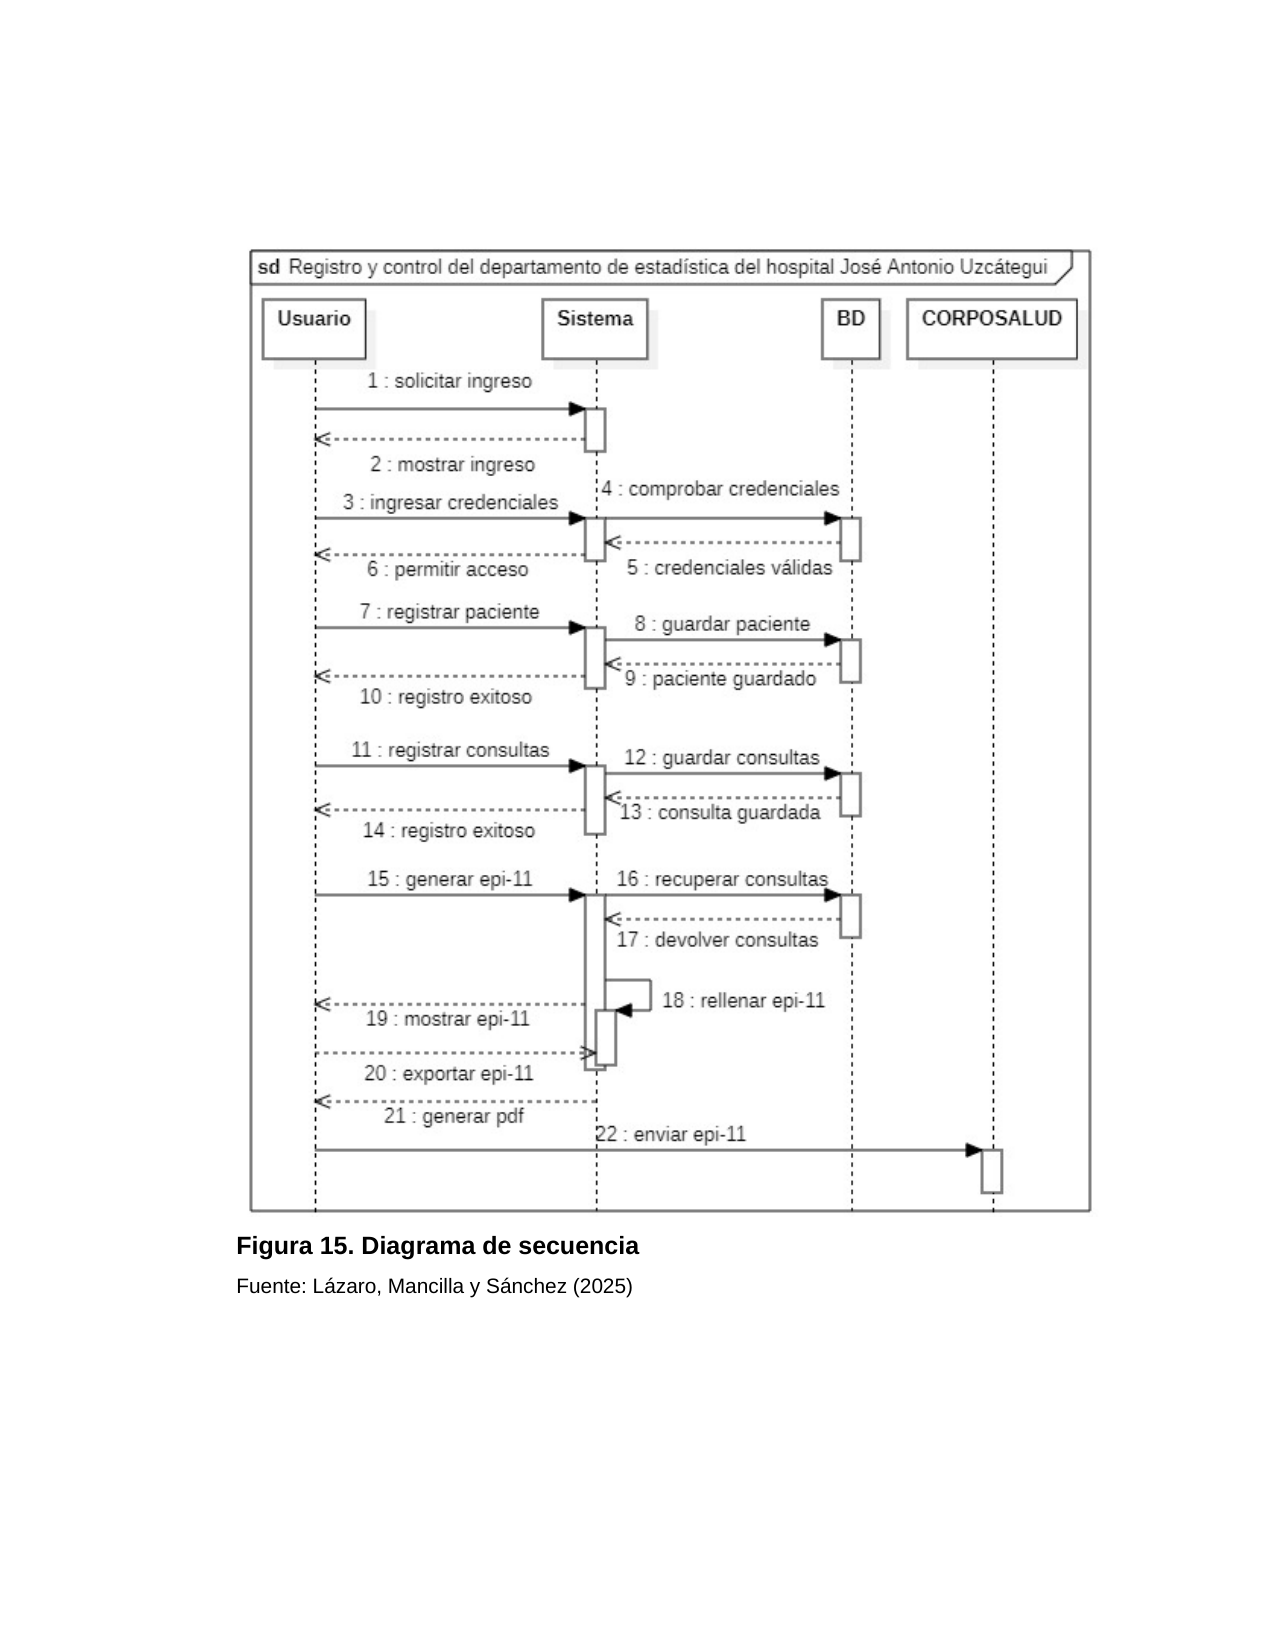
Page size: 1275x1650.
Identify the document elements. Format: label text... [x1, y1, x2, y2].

text Figura 15. Diagrama de secuencia [236, 1231, 1098, 1260]
picture [236, 236, 1099, 1217]
text Fuente: Lázaro, Mancilla y Sánchez (2025) [236, 1274, 1098, 1298]
